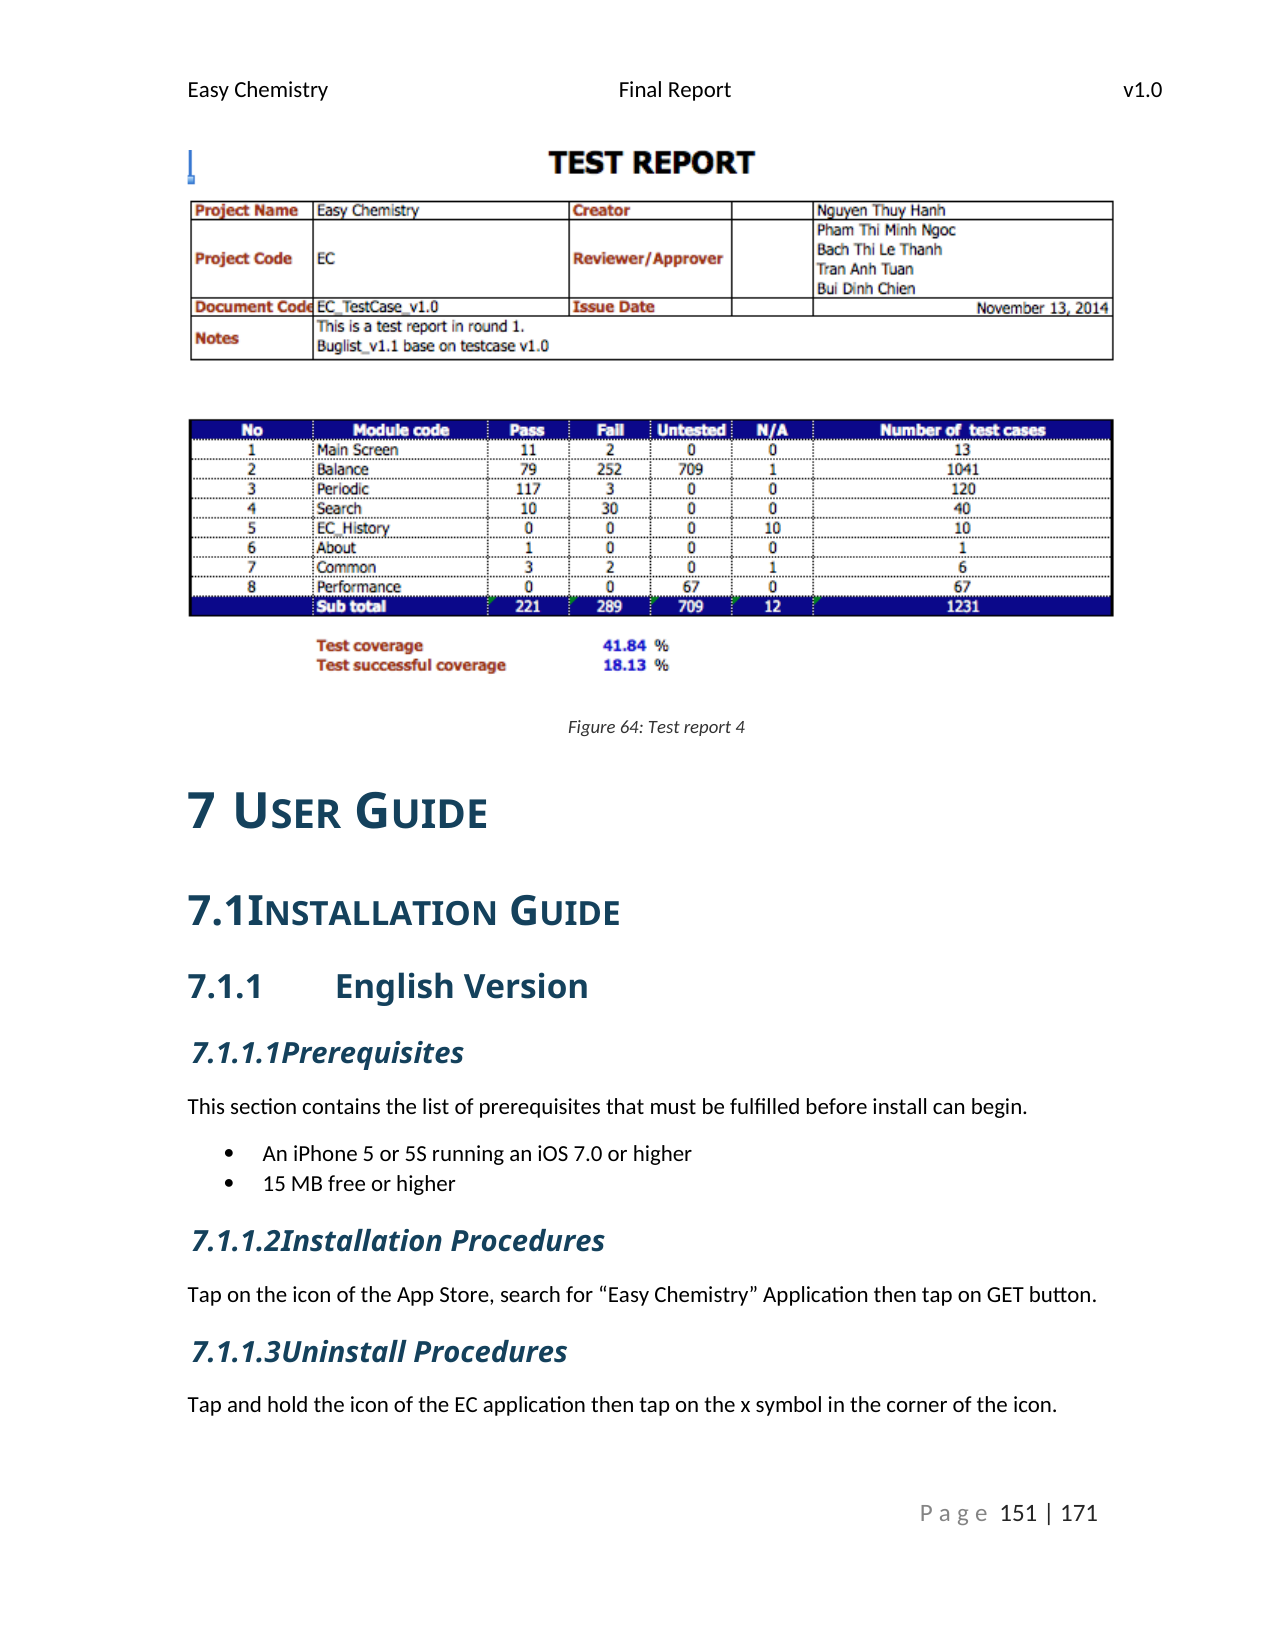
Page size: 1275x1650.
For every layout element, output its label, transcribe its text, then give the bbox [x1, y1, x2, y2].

subtitle Installation Guide [187, 881, 1125, 938]
subtitle Uninstall Procedures [191, 1331, 1125, 1371]
subtitle English Version [187, 963, 1125, 1008]
list 15 MB free or higher [225, 1169, 1125, 1197]
text Tap and hold the icon of the EC application then tap on the x symbol in the corner of the icon. [187, 1390, 1125, 1418]
text This section contains the list of prerequisites that must be fulfilled before install can begin. [187, 1092, 1125, 1120]
subtitle User Guide [187, 775, 1125, 843]
subtitle Prerequisites [191, 1033, 1125, 1072]
subtitle Installation Procedures [191, 1220, 1125, 1260]
list An iPhone 5 or 5S running an iOS 7.0 or higher [225, 1139, 1125, 1167]
text Tap on the icon of the App Store, search for “Easy Chemistry” Application then tap on GET button. [187, 1280, 1125, 1308]
picture [187, 150, 1116, 696]
